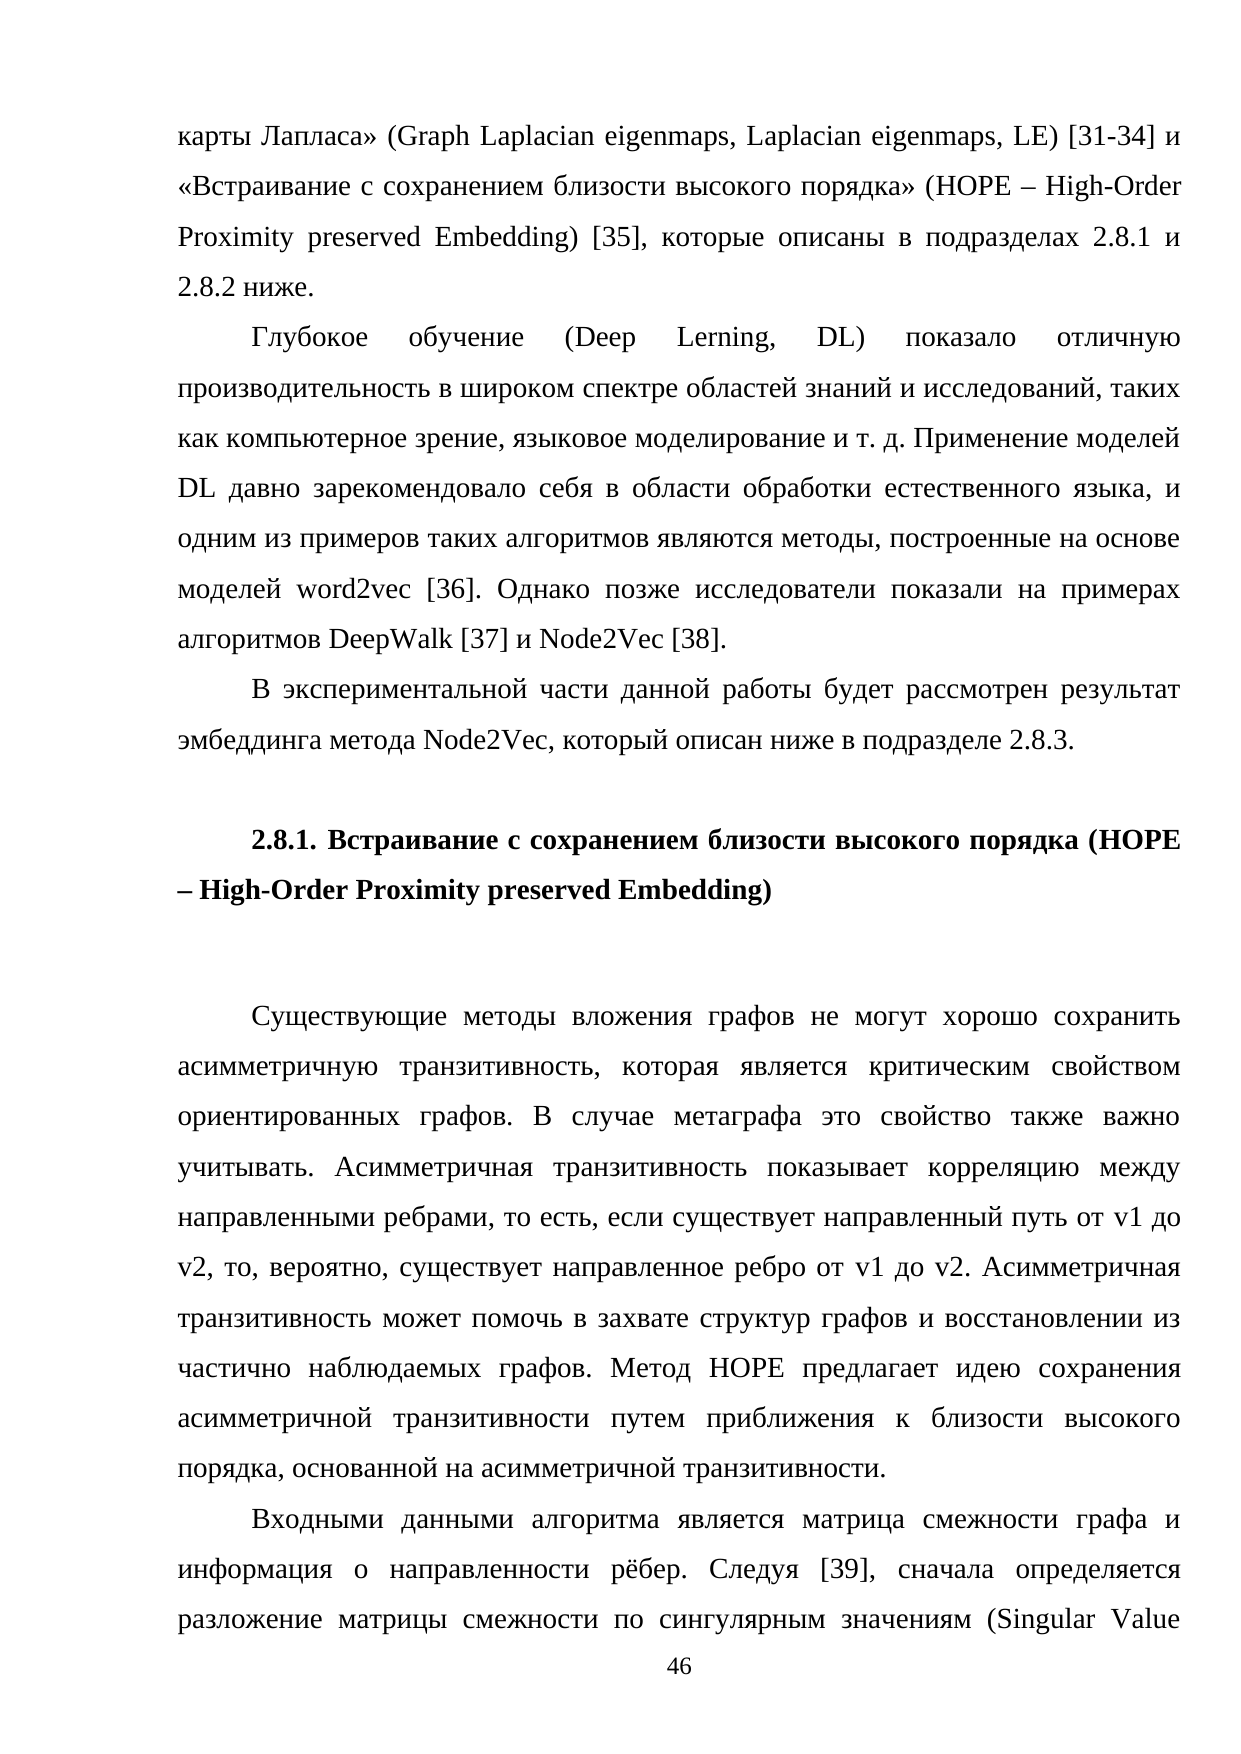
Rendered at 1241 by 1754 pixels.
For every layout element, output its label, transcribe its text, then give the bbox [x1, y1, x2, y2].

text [177, 118, 1181, 303]
subtitle Встраивание с сохранением близости высокого порядка (HOPE – High-Order Proximity preserved Embedding) [177, 822, 1181, 906]
text Существующие методы вложения графов не могут хорошо сохранить асимметричную транзитивность, которая является критическим свойством ориентированных графов. В случае метаграфа это свойство также важно учитывать. Асимметричная транзитивность показывает корреляцию между направленными ребрами, то есть, если существует направленный путь от v1 до v2, то, вероятно, существует направленное ребро от v1 до v2. Асимметричная транзитивность может помочь в захвате структур графов и восстановлении из частично наблюдаемых графов. Метод HOPE предлагает идею сохранения асимметричной транзитивности путем приближения к близости высокого порядка, основанной на асимметричной транзитивности. [177, 998, 1181, 1484]
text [177, 1501, 1181, 1635]
text Глубокое обучение (Deep Lerning, DL) показало отличную производительность в широком спектре областей знаний и исследований, таких как компьютерное зрение, языковое моделирование и т. д. Применение моделей DL давно зарекомендовало себя в области обработки естественного языка, и одним из примеров таких алгоритмов являются методы, построенные на основе моделей word2vec [36]. Однако позже исследователи показали на примерах алгоритмов DeepWalk [37] и Node2Vec [38]. [177, 319, 1181, 655]
text В экспериментальной части данной работы будет рассмотрен результат эмбеддинга метода Node2Vec, который описан ниже в подразделе 2.8.3. [177, 672, 1181, 755]
